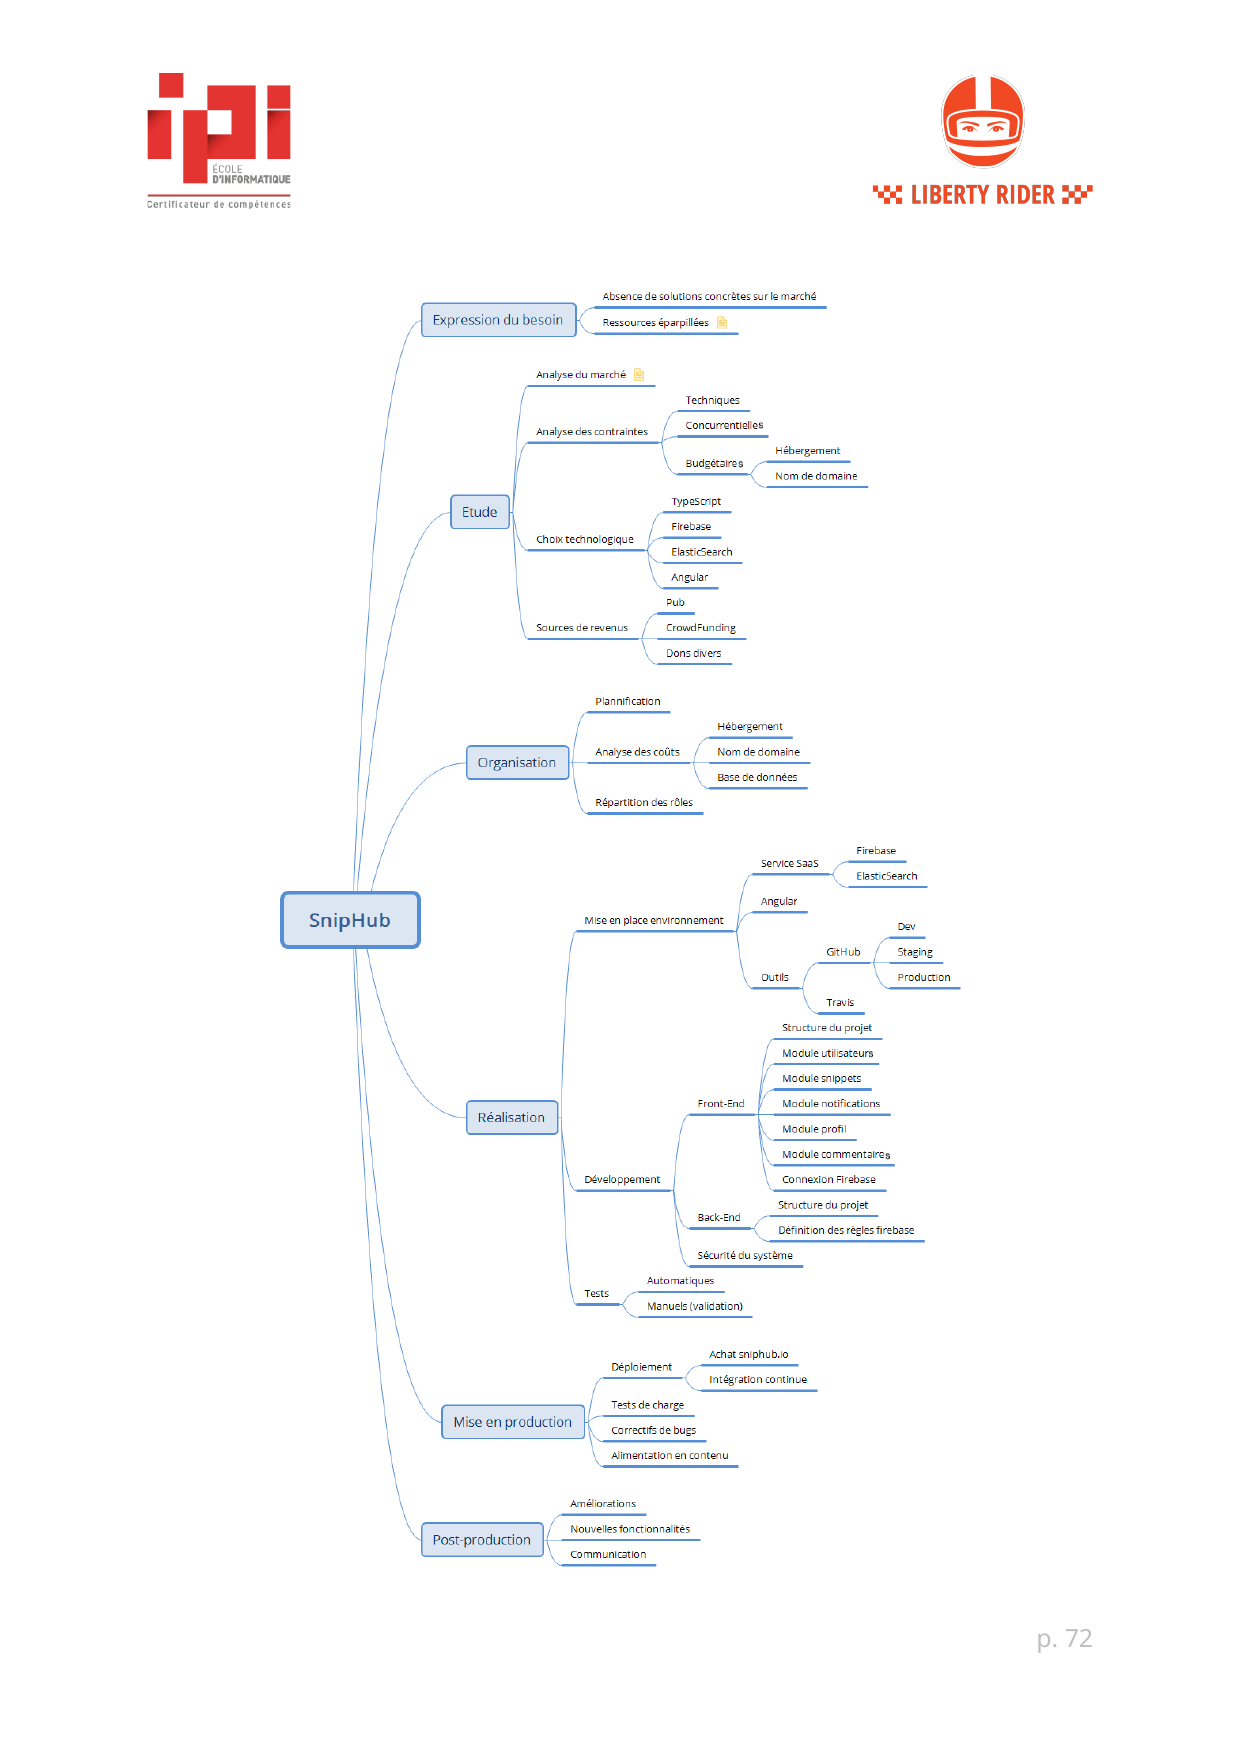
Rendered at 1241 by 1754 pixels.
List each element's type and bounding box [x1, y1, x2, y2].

picture [872, 75, 1093, 209]
picture [147, 73, 291, 209]
picture [267, 272, 974, 1578]
